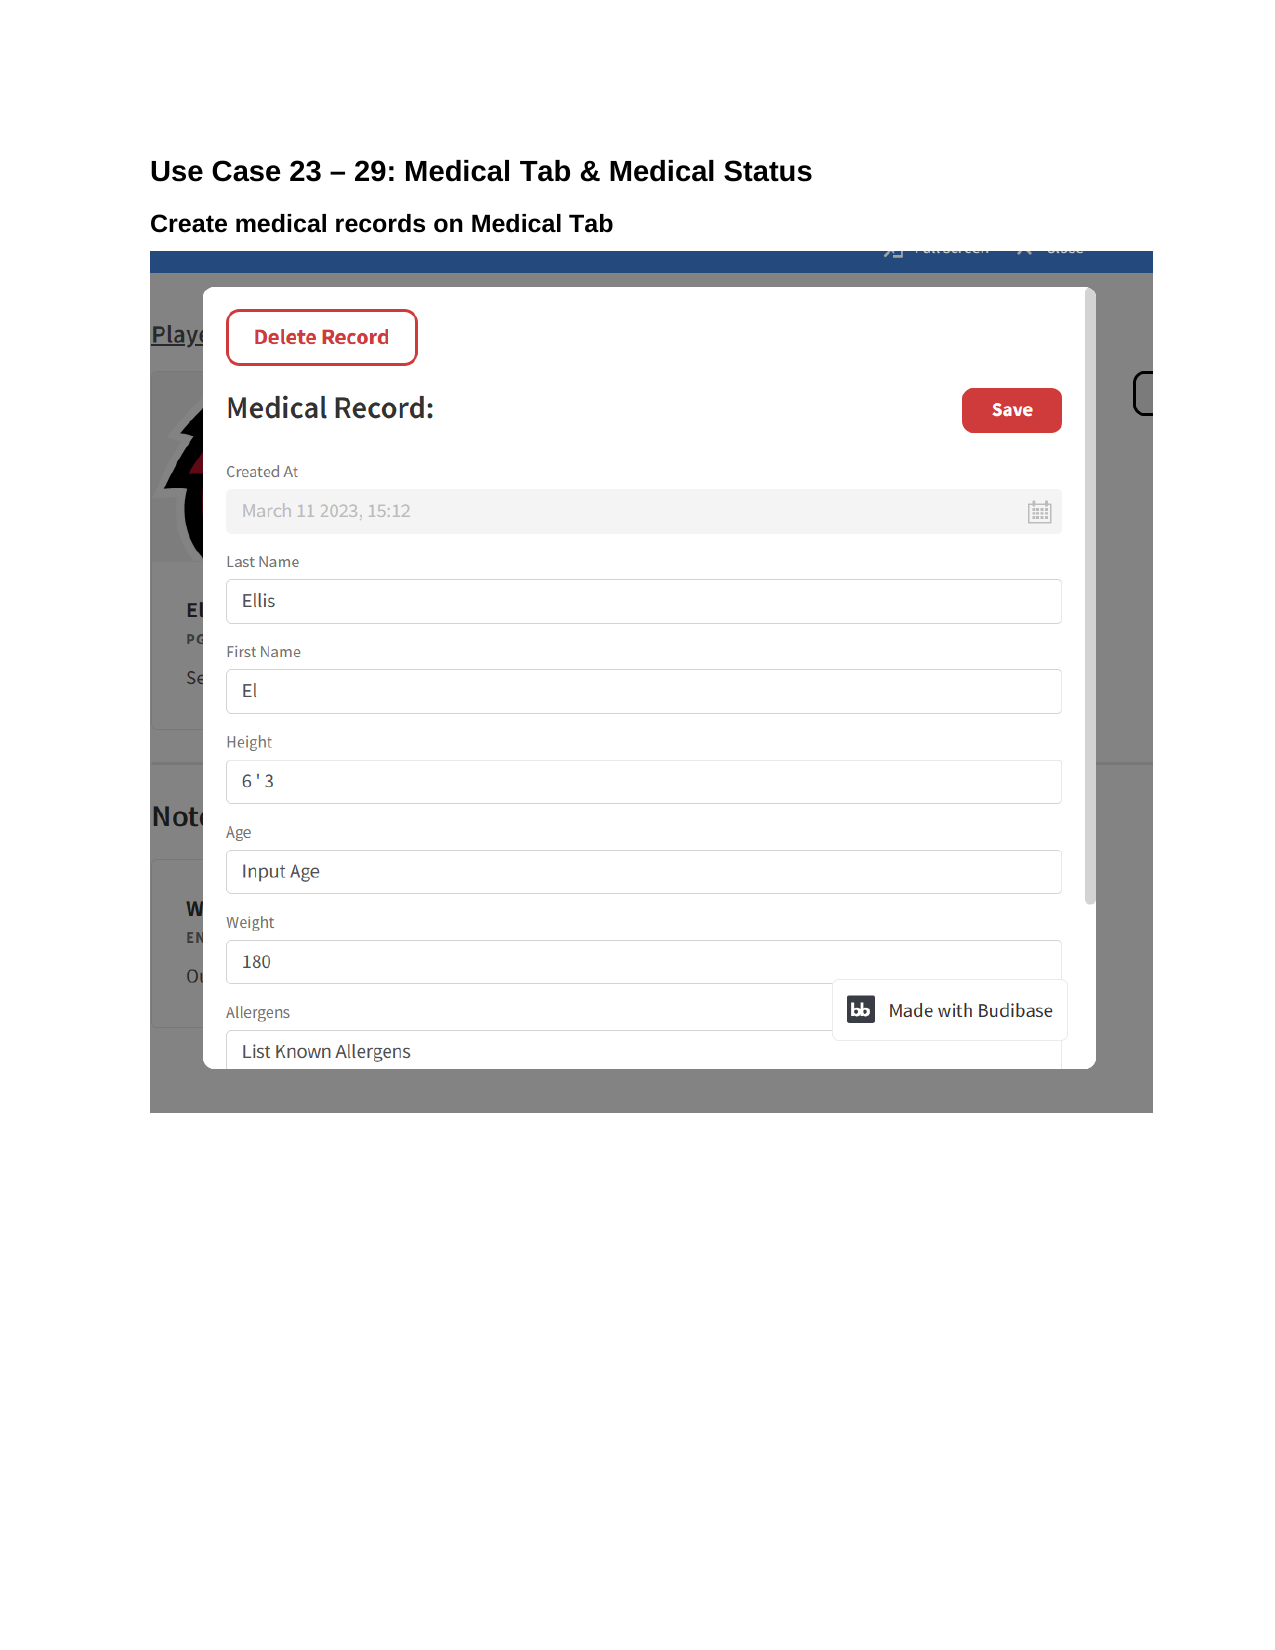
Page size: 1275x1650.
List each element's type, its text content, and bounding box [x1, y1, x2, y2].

subtitle Use Case 23 – 29: Medical Tab & Medical Status [150, 154, 1125, 188]
subtitle Create medical records on Medical Tab [150, 209, 1125, 237]
picture [150, 251, 1153, 1113]
